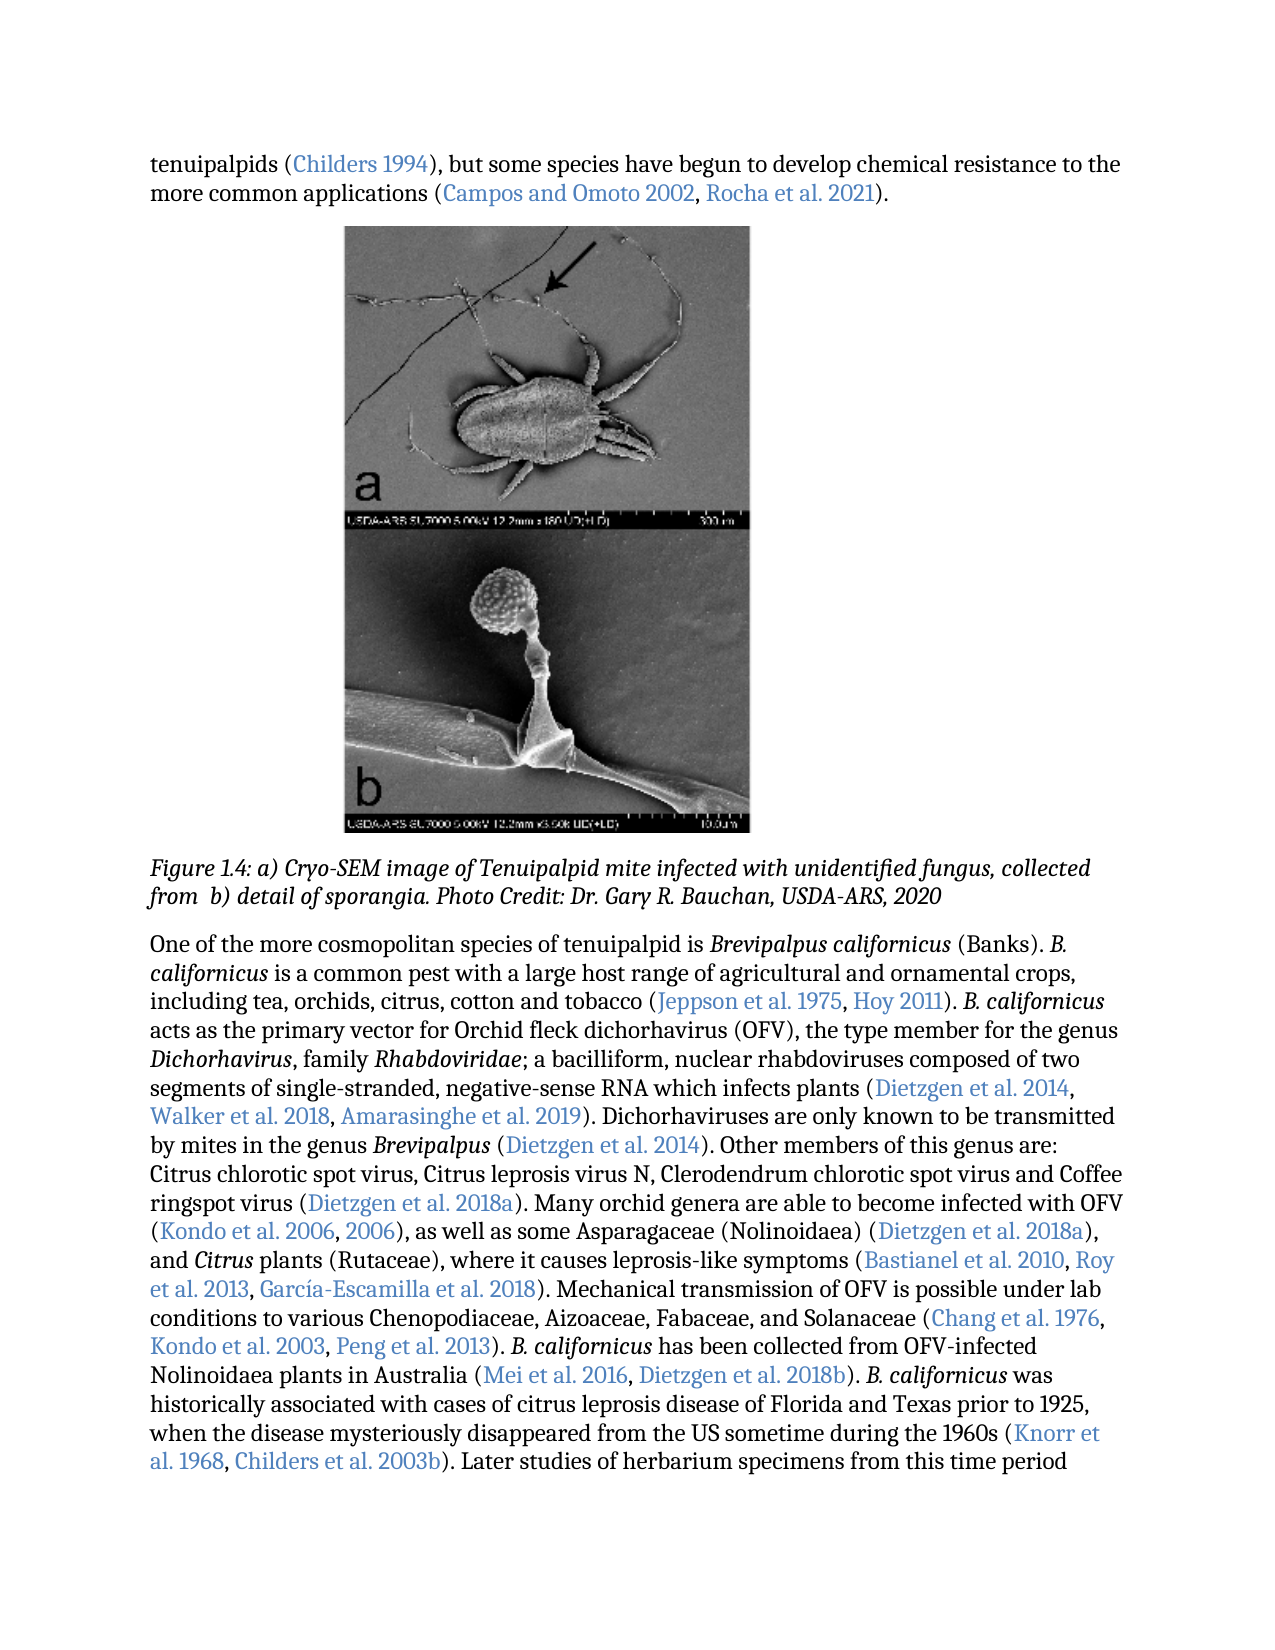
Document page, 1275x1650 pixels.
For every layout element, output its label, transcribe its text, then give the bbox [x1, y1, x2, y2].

text Figure 1.4: a) Cryo-SEM image of Tenuipalpid mite infected with unidentified fungus, collected from b) detail of sporangia. Photo Credit: Dr. Gary R. Bauchan, USDA-ARS, 2020 [150, 853, 1125, 911]
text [150, 930, 1125, 1476]
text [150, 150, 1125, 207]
picture [168, 226, 927, 833]
